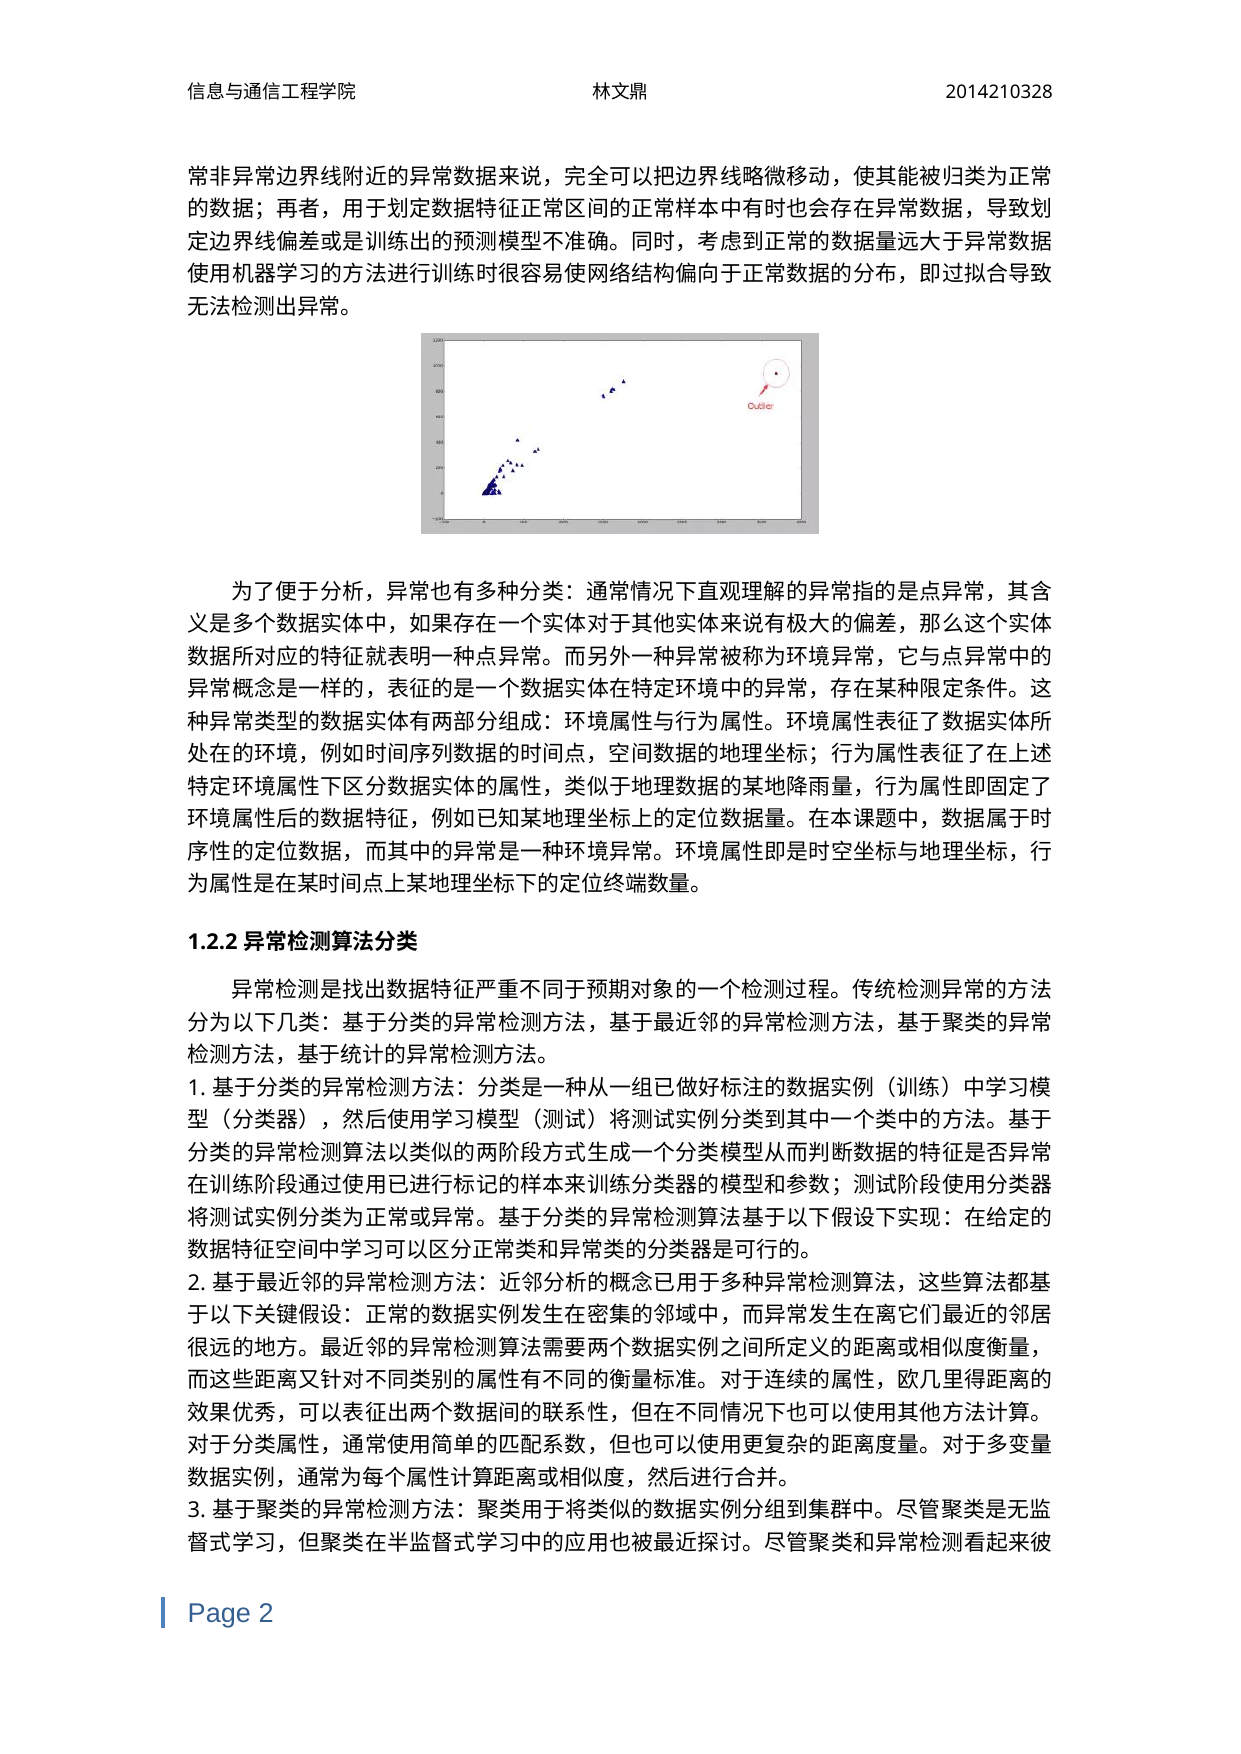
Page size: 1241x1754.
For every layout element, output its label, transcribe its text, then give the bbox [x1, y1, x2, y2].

text 异常检测是找出数据特征严重不同于预期对象的一个检测过程。传统检测异常的方法分为以下几类：基于分类的异常检测方法，基于最近邻的异常检测方法，基于聚类的异常检测方法，基于统计的异常检测方法。 [187, 972, 1053, 1069]
picture [421, 333, 819, 534]
text 为了便于分析，异常也有多种分类：通常情况下直观理解的异常指的是点异常，其含义是多个数据实体中，如果存在一个实体对于其他实体来说有极大的偏差，那么这个实体数据所对应的特征就表明一种点异常。而另外一种异常被称为环境异常，它与点异常中的异常概念是一样的，表征的是一个数据实体在特定环境中的异常，存在某种限定条件。这种异常类型的数据实体有两部分组成：环境属性与行为属性。环境属性表征了数据实体所处在的环境，例如时间序列数据的时间点，空间数据的地理坐标；行为属性表征了在上述特定环境属性下区分数据实体的属性，类似于地理数据的某地降雨量，行为属性即固定了环境属性后的数据特征，例如已知某地理坐标上的定位数据量。在本课题中，数据属于时序性的定位数据，而其中的异常是一种环境异常。环境属性即是时空坐标与地理坐标，行为属性是在某时间点上某地理坐标下的定位终端数量。 [187, 573, 1053, 898]
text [187, 1492, 1053, 1557]
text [187, 158, 1053, 321]
text 1. 基于分类的异常检测方法：分类是一种从一组已做好标注的数据实例（训练）中学习模型（分类器），然后使用学习模型（测试）将测试实例分类到其中一个类中的方法。基于分类的异常检测算法以类似的两阶段方式生成一个分类模型从而判断数据的特征是否异常：在训练阶段通过使用已进行标记的样本来训练分类器的模型和参数；测试阶段使用分类器将测试实例分类为正常或异常。基于分类的异常检测算法基于以下假设下实现：在给定的数据特征空间中学习可以区分正常类和异常类的分类器是可行的。 [187, 1069, 1053, 1264]
text 2. 基于最近邻的异常检测方法：近邻分析的概念已用于多种异常检测算法，这些算法都基于以下关键假设：正常的数据实例发生在密集的邻域中，而异常发生在离它们最近的邻居很远的地方。最近邻的异常检测算法需要两个数据实例之间所定义的距离或相似度衡量，而这些距离又针对不同类别的属性有不同的衡量标准。对于连续的属性，欧几里得距离的效果优秀，可以表征出两个数据间的联系性，但在不同情况下也可以使用其他方法计算。对于分类属性，通常使用简单的匹配系数，但也可以使用更复杂的距离度量。对于多变量数据实例，通常为每个属性计算距离或相似度，然后进行合并。 [187, 1264, 1053, 1492]
subtitle 1.2.2 异常检测算法分类 [187, 923, 1053, 956]
